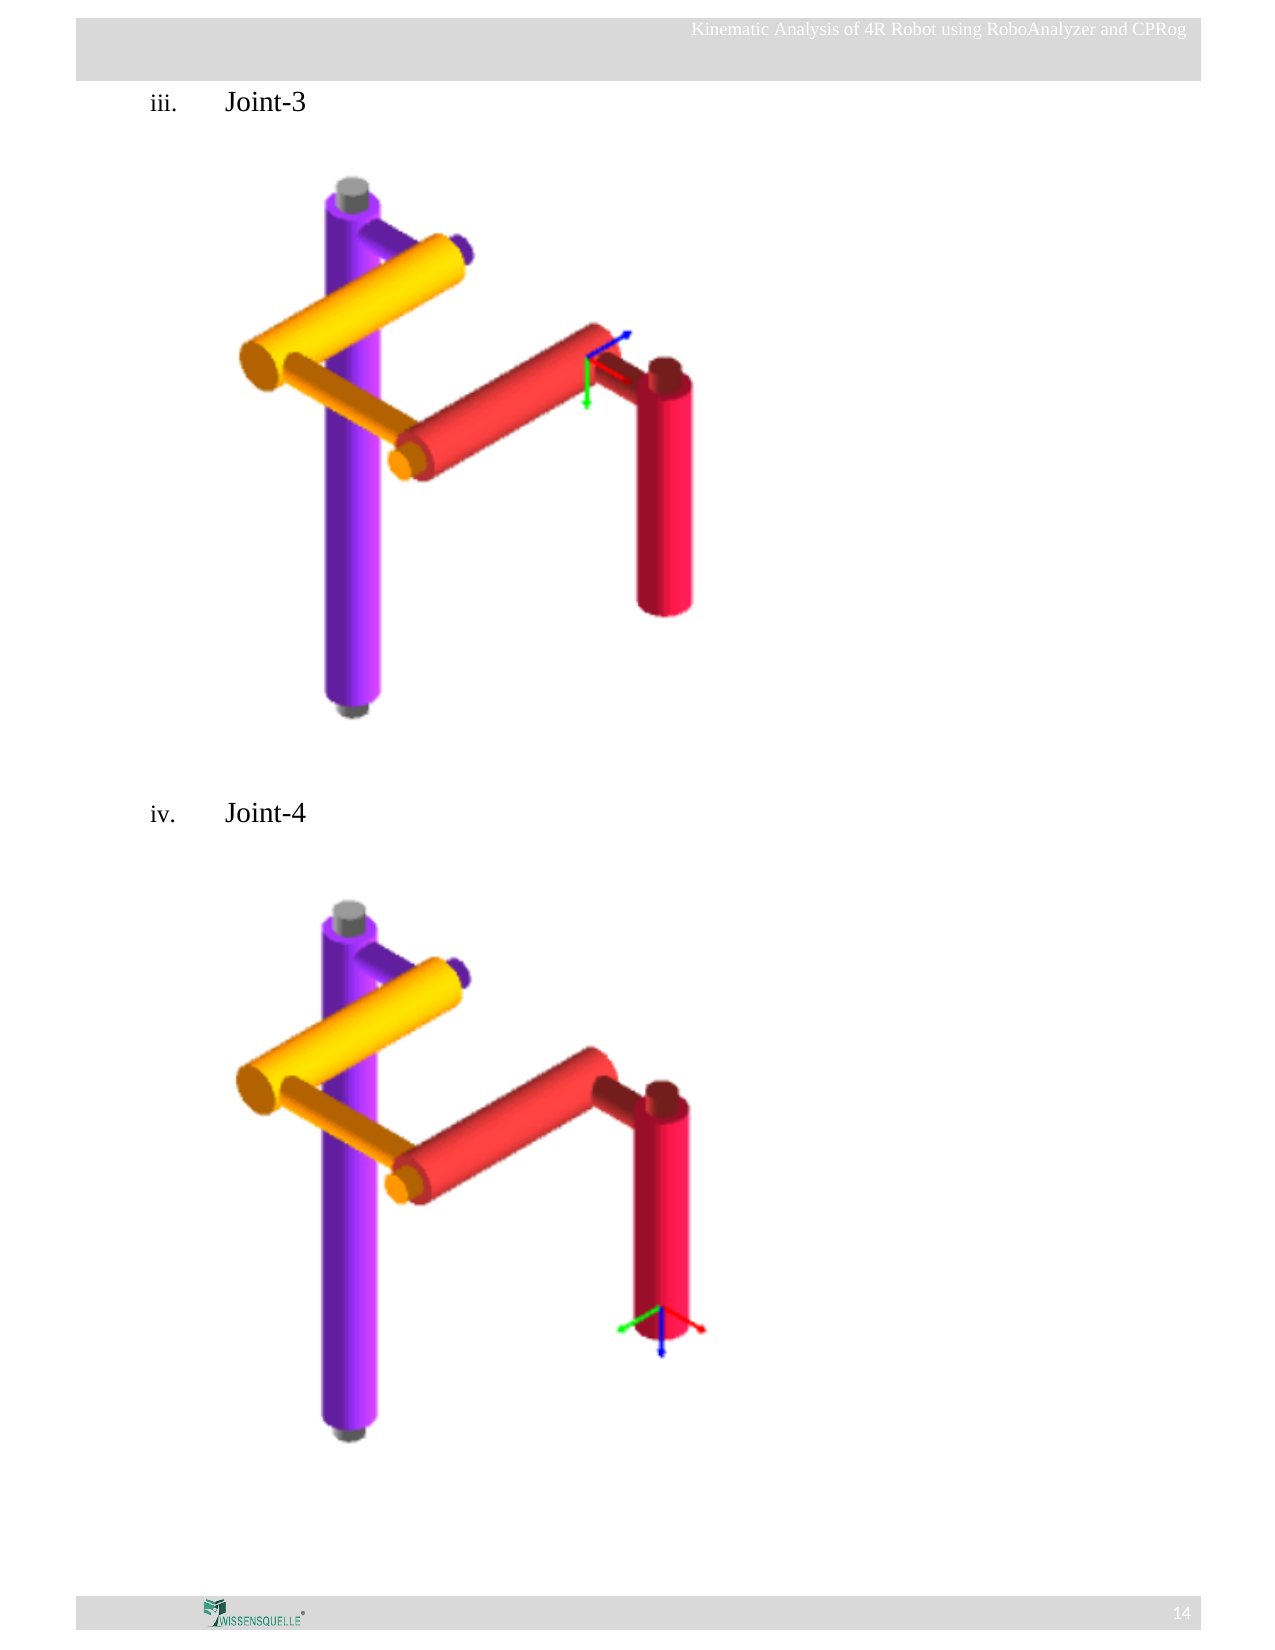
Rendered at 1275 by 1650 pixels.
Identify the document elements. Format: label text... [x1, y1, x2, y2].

list Joint-3 [150, 84, 1211, 117]
picture [200, 1595, 307, 1630]
picture [225, 867, 730, 1478]
list Joint-4 [150, 795, 1211, 829]
picture [225, 151, 730, 762]
